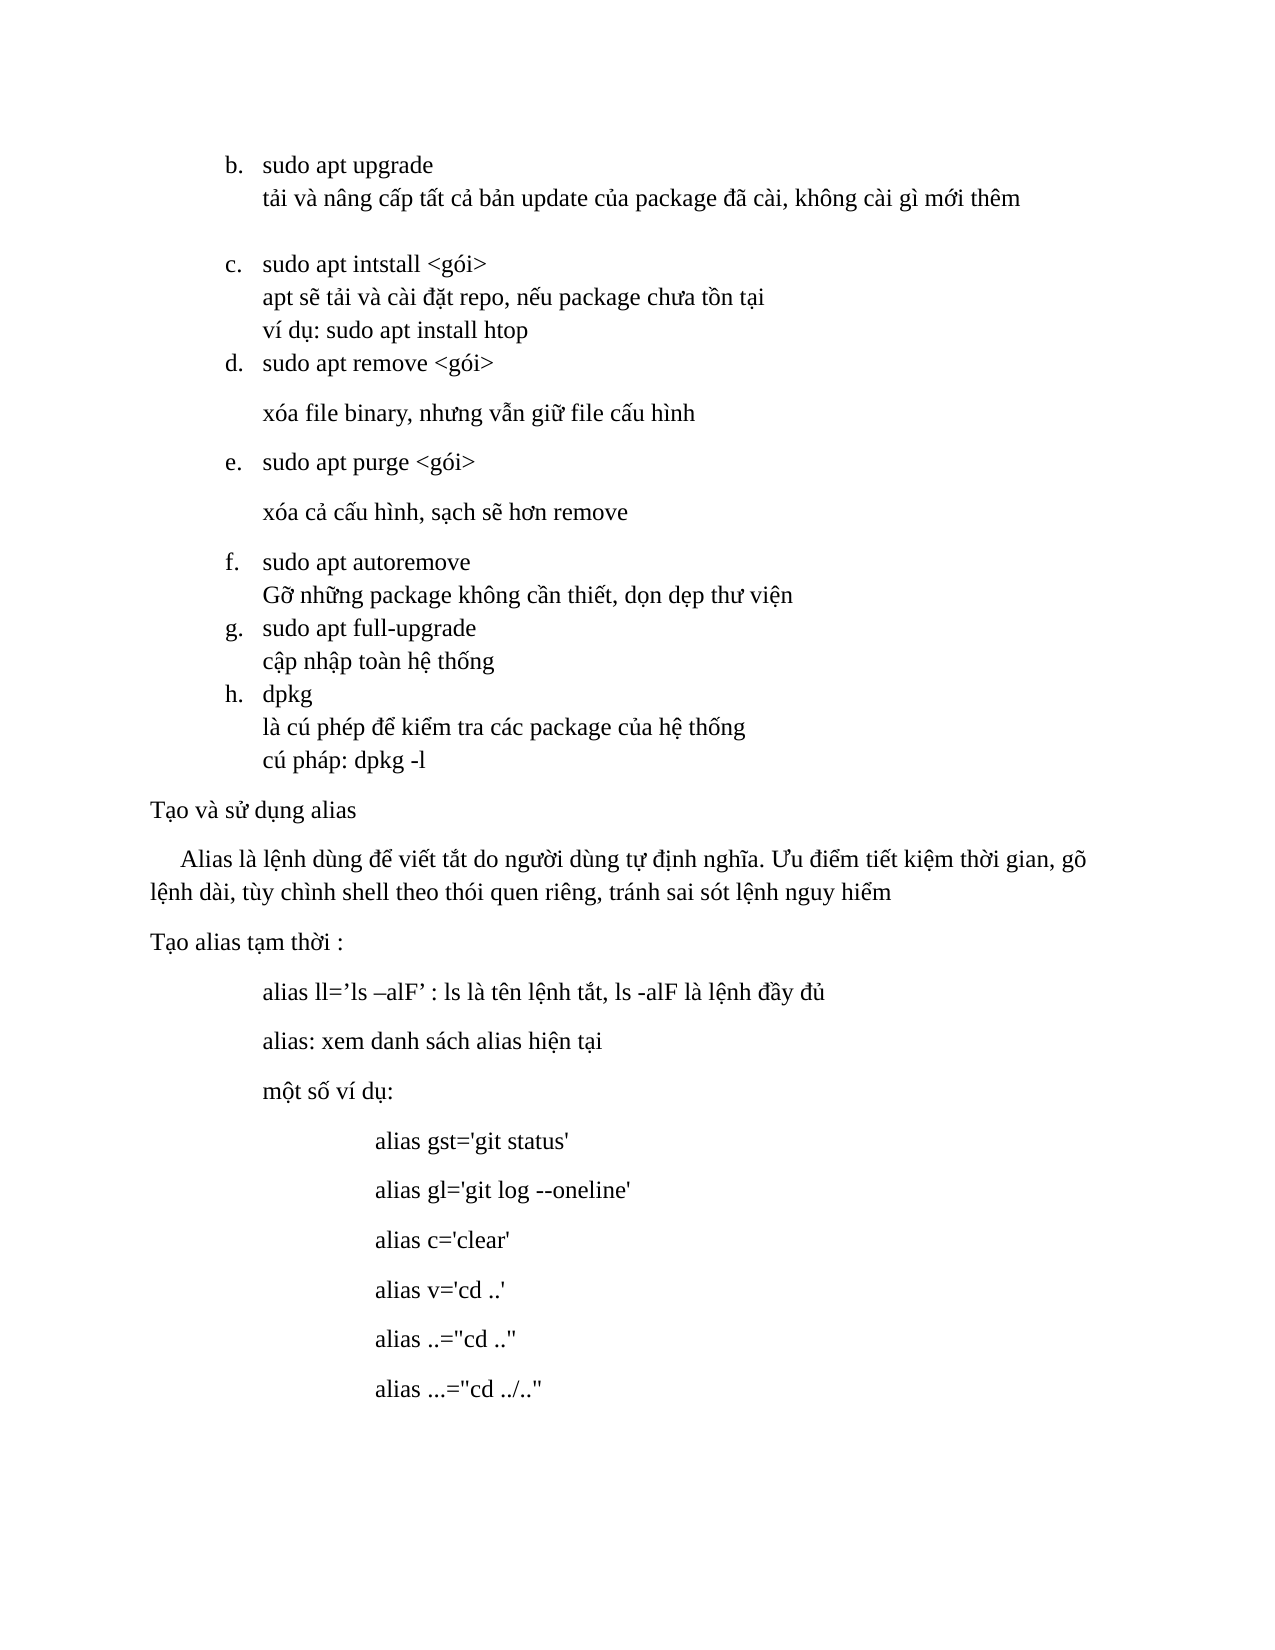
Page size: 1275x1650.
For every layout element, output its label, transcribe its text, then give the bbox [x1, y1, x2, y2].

list dpkg [225, 679, 1125, 708]
list sudo apt upgrade [225, 150, 1125, 179]
text alias: xem danh sách alias hiện tại [150, 1026, 1125, 1055]
text alias ..="cd .." [375, 1324, 1125, 1353]
list Gỡ những package không cần thiết, dọn dẹp thư viện [262, 580, 1125, 609]
list sudo apt intstall <gói> [225, 249, 1125, 278]
text xóa file binary, nhưng vẫn giữ file cấu hình [262, 398, 1125, 427]
text Alias là lệnh dùng để viết tắt do người dùng tự định nghĩa. Ưu điểm tiết kiệm thời gian, gõ lệnh dài, tùy chình shell theo thói quen riêng, tránh sai sót lệnh nguy hiểm [150, 844, 1125, 906]
text xóa cả cấu hình, sạch sẽ hơn remove [262, 497, 1125, 526]
list apt sẽ tải và cài đặt repo, nếu package chưa tồn tại [262, 282, 1125, 311]
text alias v='cd ..' [375, 1275, 1125, 1304]
list sudo apt remove <gói> [225, 348, 1125, 377]
list là cú phép để kiểm tra các package của hệ thống [262, 712, 1125, 741]
list sudo apt autoremove [225, 547, 1125, 576]
text Tạo alias tạm thời : [150, 927, 1125, 956]
text alias gst='git status' [375, 1126, 1125, 1154]
text alias c='clear' [375, 1225, 1125, 1254]
list tải và nâng cấp tất cả bản update của package đã cài, không cài gì mới thêm [262, 183, 1125, 212]
text alias ll=’ls –alF’ : ls là tên lệnh tắt, ls -alF là lệnh đầy đủ [150, 977, 1125, 1006]
list cú pháp: dpkg -l [262, 745, 1125, 774]
list sudo apt full-upgrade [225, 613, 1125, 642]
list cập nhập toàn hệ thống [262, 646, 1125, 675]
text Tạo và sử dụng alias [150, 795, 1125, 823]
text alias gl='git log --oneline' [375, 1176, 1125, 1204]
text một số ví dụ: [150, 1076, 1125, 1105]
list sudo apt purge <gói> [225, 447, 1125, 476]
list ví dụ: sudo apt install htop [262, 315, 1125, 344]
text alias ...="cd ../.." [375, 1374, 1125, 1403]
